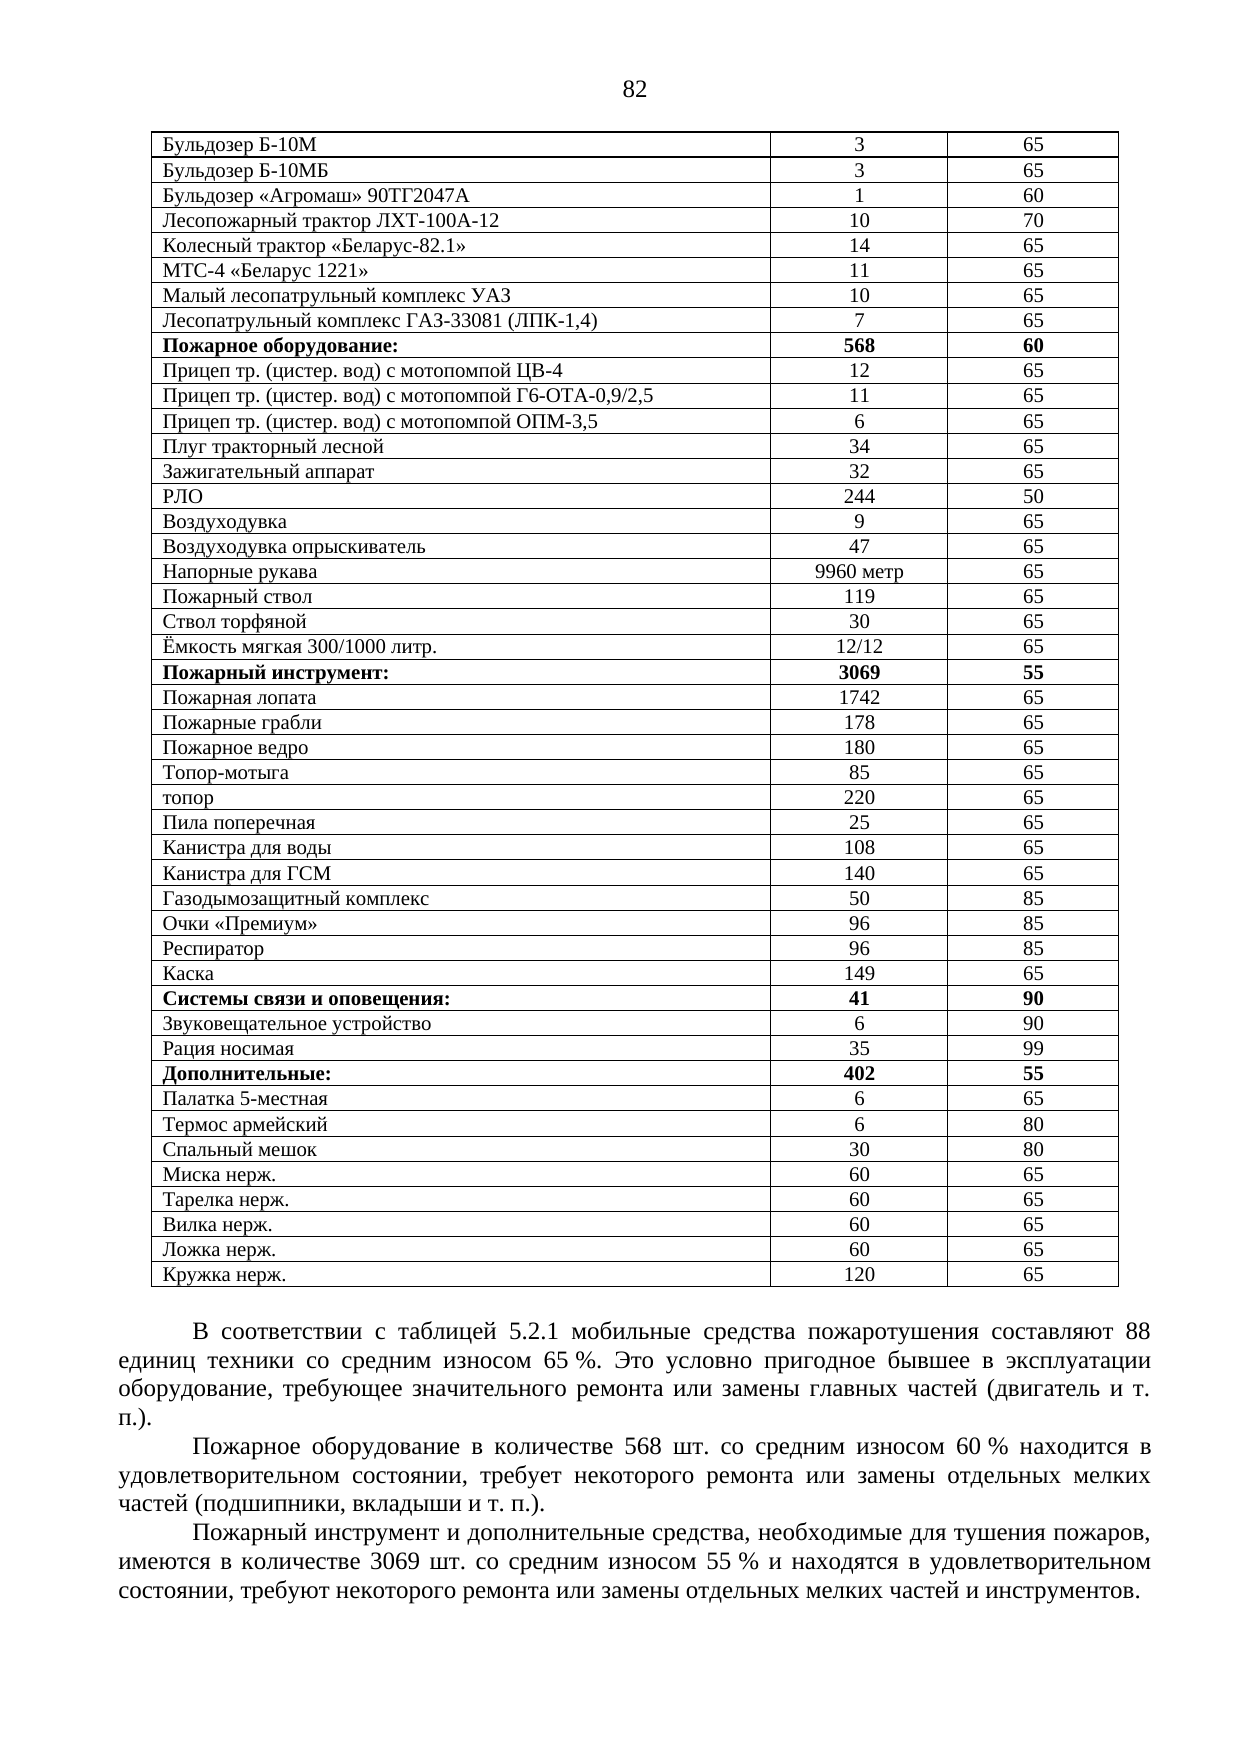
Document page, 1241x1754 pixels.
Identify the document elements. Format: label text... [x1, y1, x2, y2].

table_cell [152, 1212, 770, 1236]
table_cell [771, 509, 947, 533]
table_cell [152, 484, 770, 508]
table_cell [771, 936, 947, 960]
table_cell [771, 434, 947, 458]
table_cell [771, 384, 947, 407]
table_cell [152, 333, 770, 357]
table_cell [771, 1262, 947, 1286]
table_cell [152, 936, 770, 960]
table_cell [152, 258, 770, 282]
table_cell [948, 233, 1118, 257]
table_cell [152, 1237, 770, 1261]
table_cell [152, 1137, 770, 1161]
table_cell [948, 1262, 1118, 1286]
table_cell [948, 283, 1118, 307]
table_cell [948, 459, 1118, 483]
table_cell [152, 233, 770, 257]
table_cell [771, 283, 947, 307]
text Пожарный инструмент и дополнительные средства, необходимые для тушения пожаров, имеются в количестве 3069 шт. со средним износом 55 % и находятся в удовлетворительном состоянии, требуют некоторого ремонта или замены отдельных мелких частей и инструментов. [118, 1517, 1152, 1603]
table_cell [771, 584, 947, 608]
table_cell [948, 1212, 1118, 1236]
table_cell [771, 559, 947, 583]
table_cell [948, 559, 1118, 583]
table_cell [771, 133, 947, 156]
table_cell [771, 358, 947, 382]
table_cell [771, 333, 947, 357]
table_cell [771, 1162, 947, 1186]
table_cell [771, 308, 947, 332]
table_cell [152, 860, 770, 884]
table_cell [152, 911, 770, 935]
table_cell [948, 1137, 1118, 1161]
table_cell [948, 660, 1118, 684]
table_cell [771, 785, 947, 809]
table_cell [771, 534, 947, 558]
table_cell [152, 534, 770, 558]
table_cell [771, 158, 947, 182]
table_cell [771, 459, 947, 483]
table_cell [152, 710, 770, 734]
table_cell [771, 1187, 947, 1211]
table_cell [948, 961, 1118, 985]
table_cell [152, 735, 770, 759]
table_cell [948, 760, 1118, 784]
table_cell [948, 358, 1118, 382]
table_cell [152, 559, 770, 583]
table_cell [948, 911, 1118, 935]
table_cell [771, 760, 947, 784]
text Пожарное оборудование в количестве 568 шт. со средним износом 60 % находится в удовлетворительном состоянии, требует некоторого ремонта или замены отдельных мелких частей (подшипники, вкладыши и т. п.). [118, 1431, 1152, 1517]
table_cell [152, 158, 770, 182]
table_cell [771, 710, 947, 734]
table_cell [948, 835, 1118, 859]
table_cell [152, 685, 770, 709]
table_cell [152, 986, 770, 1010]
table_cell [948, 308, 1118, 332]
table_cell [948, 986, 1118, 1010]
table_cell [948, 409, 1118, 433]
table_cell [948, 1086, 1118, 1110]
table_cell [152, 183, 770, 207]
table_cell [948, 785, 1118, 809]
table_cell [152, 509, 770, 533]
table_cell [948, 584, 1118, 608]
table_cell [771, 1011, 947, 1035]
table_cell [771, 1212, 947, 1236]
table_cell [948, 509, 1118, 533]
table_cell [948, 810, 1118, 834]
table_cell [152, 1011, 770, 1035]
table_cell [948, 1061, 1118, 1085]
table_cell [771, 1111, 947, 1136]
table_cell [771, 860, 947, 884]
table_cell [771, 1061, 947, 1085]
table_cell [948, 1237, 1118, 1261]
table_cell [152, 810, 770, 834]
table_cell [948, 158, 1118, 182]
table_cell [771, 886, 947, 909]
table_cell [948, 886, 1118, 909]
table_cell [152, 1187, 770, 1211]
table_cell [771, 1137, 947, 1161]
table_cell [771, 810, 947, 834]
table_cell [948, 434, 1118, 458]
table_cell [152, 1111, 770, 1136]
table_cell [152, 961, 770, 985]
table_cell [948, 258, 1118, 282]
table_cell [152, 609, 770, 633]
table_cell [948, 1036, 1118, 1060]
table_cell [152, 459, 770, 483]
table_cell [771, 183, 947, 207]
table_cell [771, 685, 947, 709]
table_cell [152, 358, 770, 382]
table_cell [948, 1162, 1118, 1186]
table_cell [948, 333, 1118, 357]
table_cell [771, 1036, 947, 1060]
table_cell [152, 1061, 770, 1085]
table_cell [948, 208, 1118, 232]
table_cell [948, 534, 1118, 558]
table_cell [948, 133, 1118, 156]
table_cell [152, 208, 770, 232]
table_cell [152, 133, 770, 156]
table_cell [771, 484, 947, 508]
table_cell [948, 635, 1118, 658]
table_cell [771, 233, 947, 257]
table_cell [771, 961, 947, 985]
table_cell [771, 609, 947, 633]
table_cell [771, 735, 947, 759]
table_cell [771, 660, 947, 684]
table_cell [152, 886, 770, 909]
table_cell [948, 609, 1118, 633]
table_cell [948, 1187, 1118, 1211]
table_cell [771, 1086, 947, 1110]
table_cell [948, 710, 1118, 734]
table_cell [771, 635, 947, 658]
text В соответствии с таблицей 5.2.1 мобильные средства пожаротушения составляют 88 единиц техники со средним износом 65 %. Это условно пригодное бывшее в эксплуатации оборудование, требующее значительного ремонта или замены главных частей (двигатель и т. п.). [118, 1316, 1152, 1431]
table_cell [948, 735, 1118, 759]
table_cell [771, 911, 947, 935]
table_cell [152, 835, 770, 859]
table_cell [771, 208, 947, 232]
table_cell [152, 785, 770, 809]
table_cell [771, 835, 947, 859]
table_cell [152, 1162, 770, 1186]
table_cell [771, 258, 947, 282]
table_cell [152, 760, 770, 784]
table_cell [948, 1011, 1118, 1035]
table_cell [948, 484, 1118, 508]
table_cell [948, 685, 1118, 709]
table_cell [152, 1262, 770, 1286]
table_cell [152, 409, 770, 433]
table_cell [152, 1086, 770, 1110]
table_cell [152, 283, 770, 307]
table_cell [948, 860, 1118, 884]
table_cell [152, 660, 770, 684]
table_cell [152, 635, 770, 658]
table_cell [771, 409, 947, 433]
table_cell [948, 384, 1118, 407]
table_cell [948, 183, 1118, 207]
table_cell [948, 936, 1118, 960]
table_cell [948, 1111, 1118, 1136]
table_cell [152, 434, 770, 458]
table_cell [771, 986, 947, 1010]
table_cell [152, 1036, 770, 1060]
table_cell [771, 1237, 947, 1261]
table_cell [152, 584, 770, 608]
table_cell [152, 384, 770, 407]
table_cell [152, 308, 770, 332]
